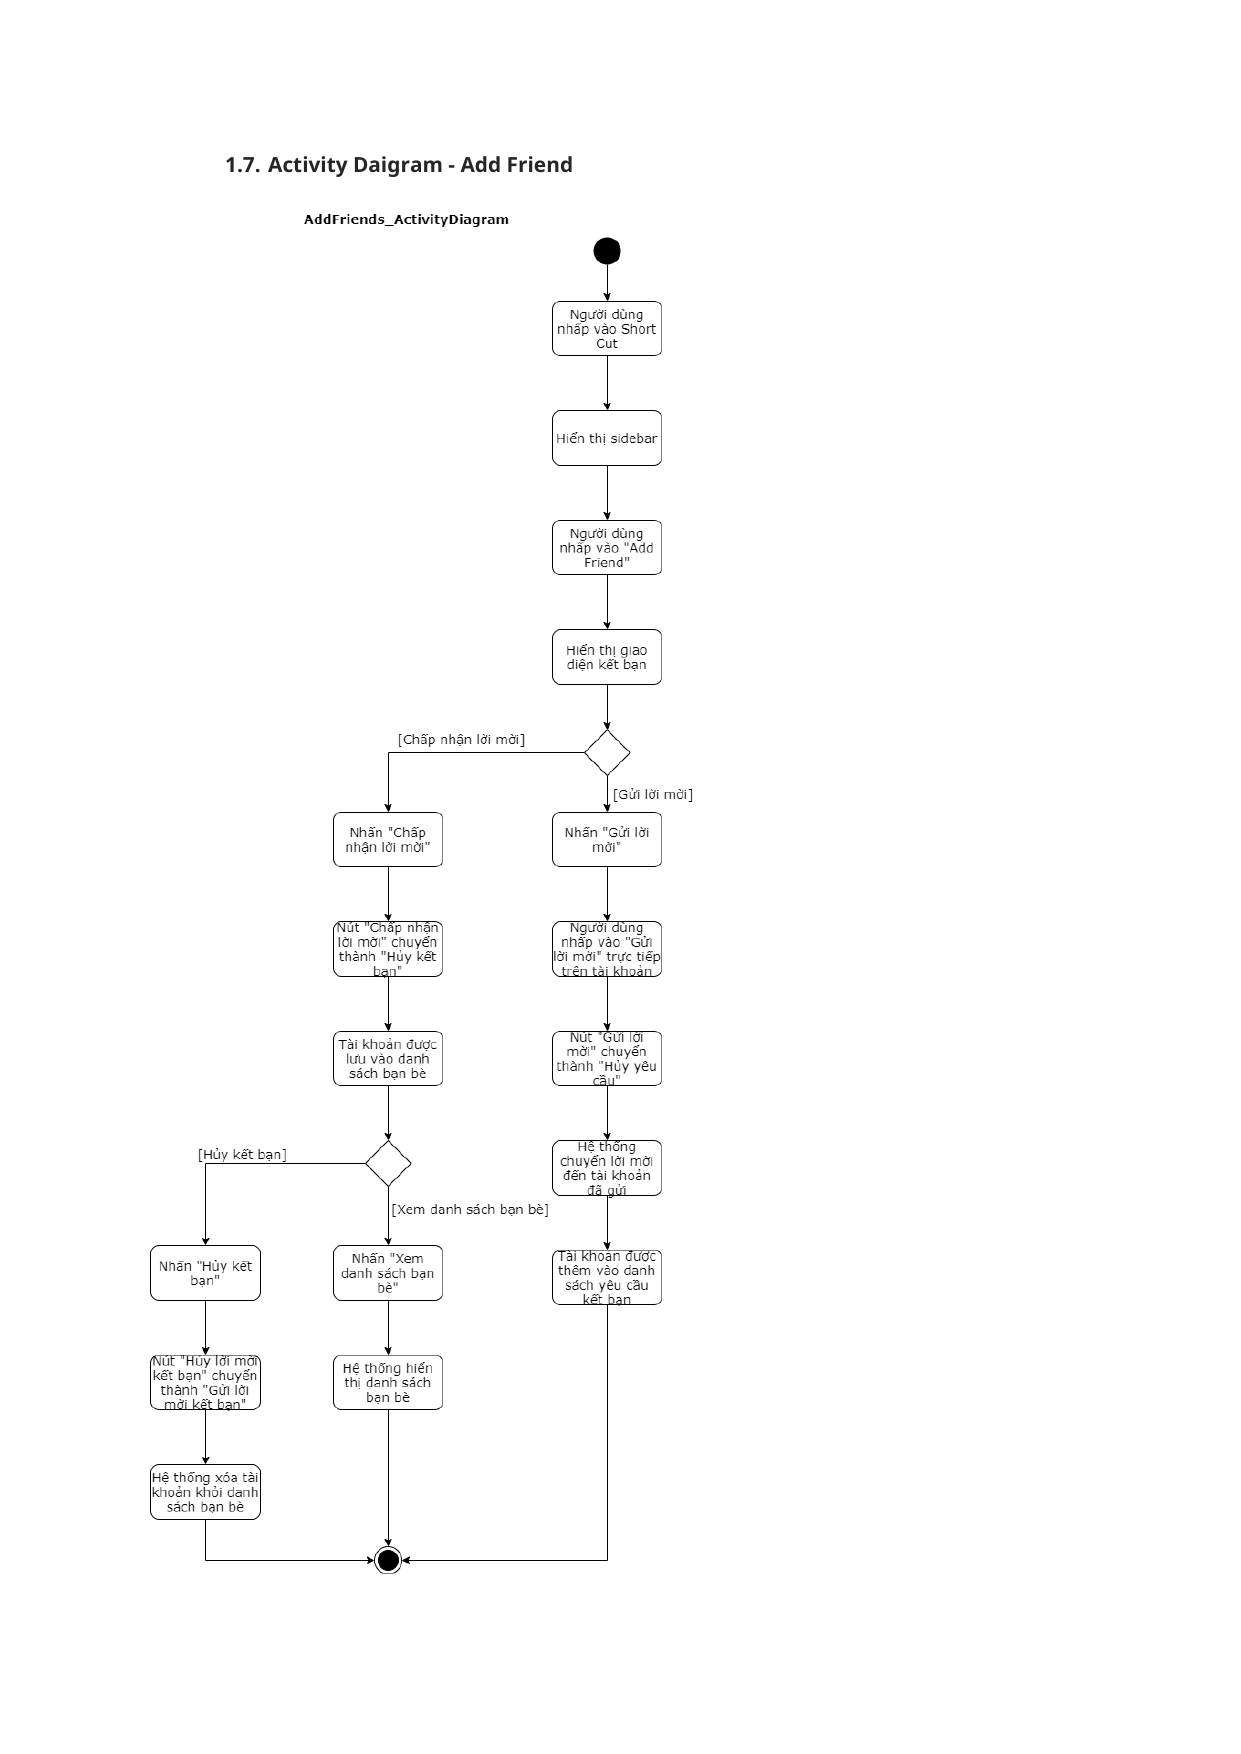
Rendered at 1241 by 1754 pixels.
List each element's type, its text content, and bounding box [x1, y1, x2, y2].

picture [150, 209, 693, 1574]
list Activity Daigram - Add Friend [225, 150, 1090, 178]
